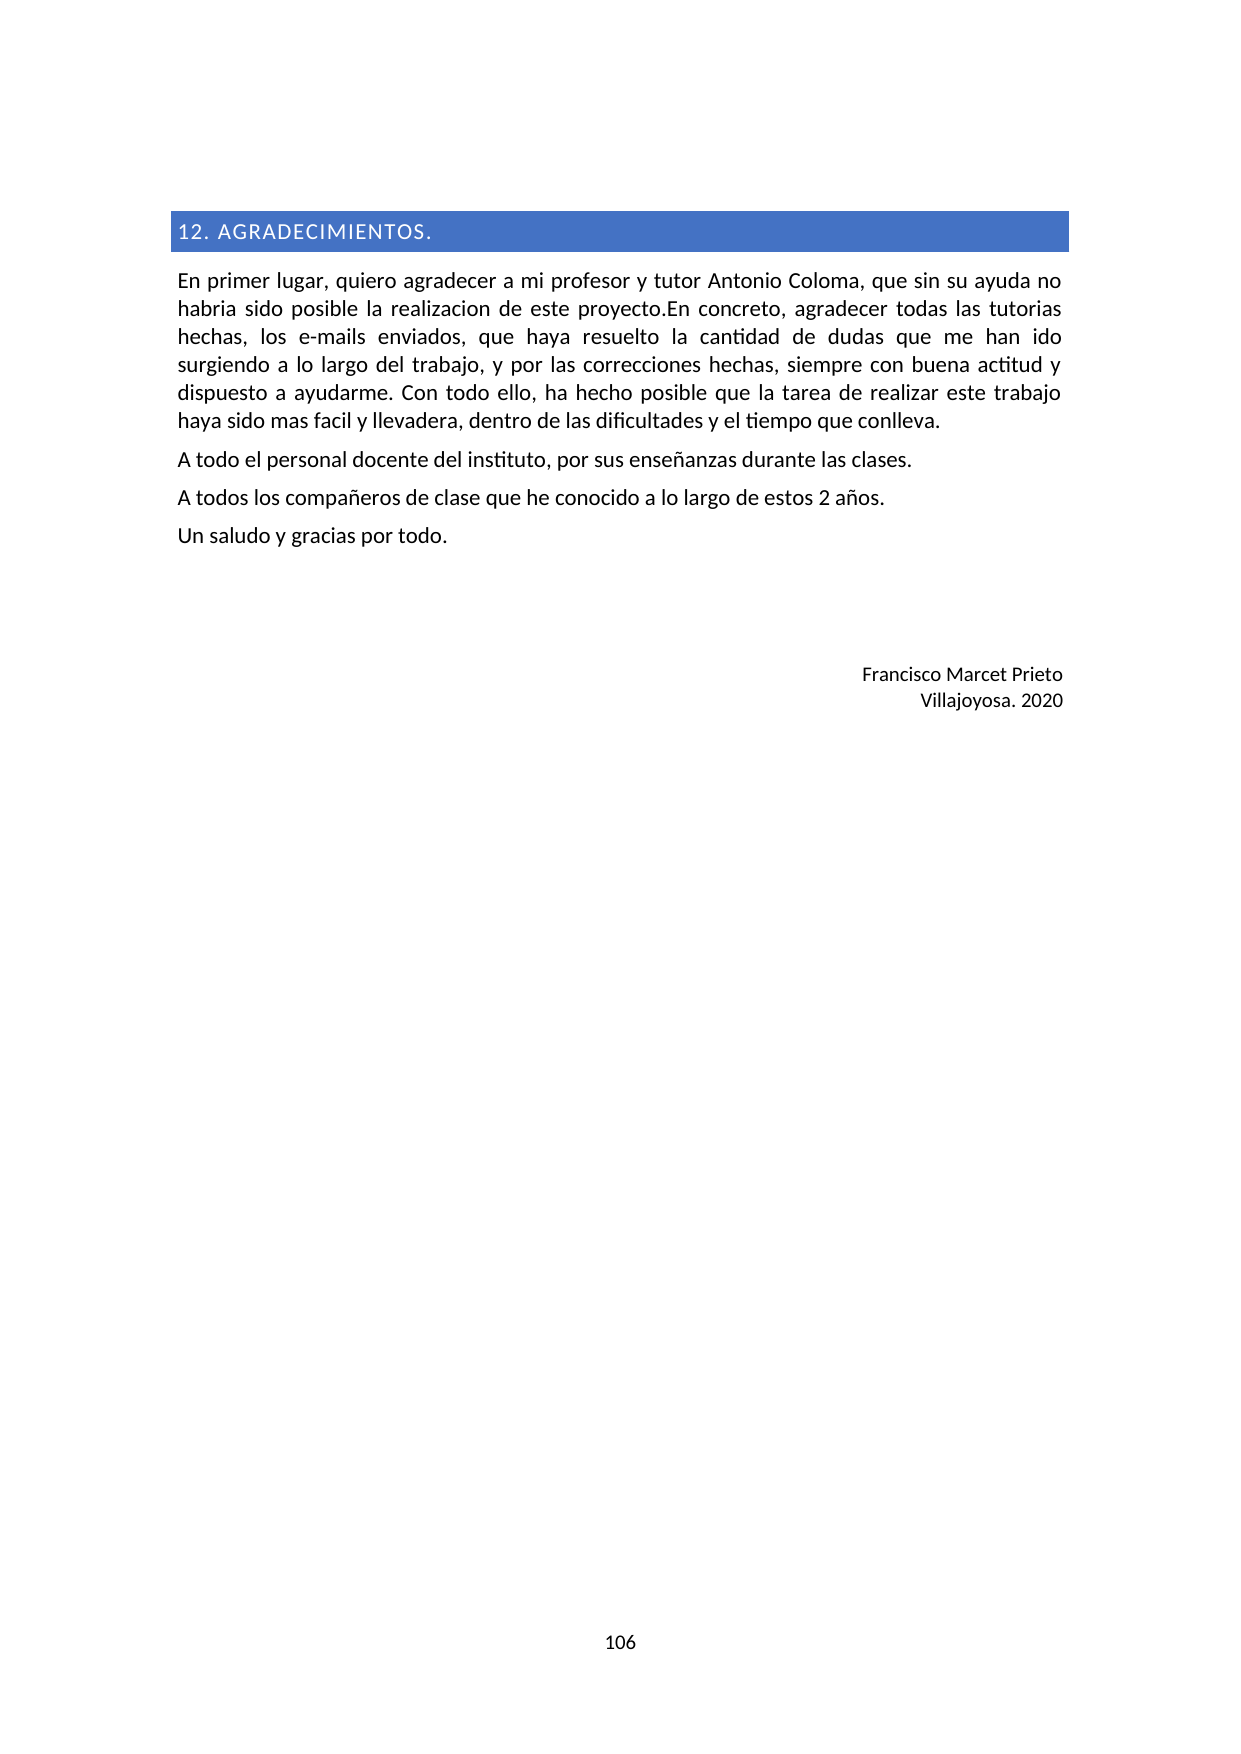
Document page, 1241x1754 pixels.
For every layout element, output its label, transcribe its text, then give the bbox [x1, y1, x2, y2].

text Villajoyosa. 2020 [177, 687, 1063, 712]
text A todos los compañeros de clase que he conocido a lo largo de estos 2 años. [177, 483, 1063, 511]
subtitle 12. Agradecimientos. [177, 217, 1063, 245]
text En primer lugar, quiero agradecer a mi profesor y tutor Antonio Coloma, que sin su ayuda no habria sido posible la realizacion de este proyecto.En concreto, agradecer todas las tutorias hechas, los e-mails enviados, que haya resuelto la cantidad de dudas que me han ido surgiendo a lo largo del trabajo, y por las correcciones hechas, siempre con buena actitud y dispuesto a ayudarme. Con todo ello, ha hecho posible que la tarea de realizar este trabajo haya sido mas facil y llevadera, dentro de las dificultades y el tiempo que conlleva. [177, 266, 1063, 434]
text Un saludo y gracias por todo. [177, 522, 1063, 549]
text Francisco Marcet Prieto [177, 662, 1063, 687]
text A todo el personal docente del instituto, por sus enseñanzas durante las clases. [177, 445, 1063, 473]
